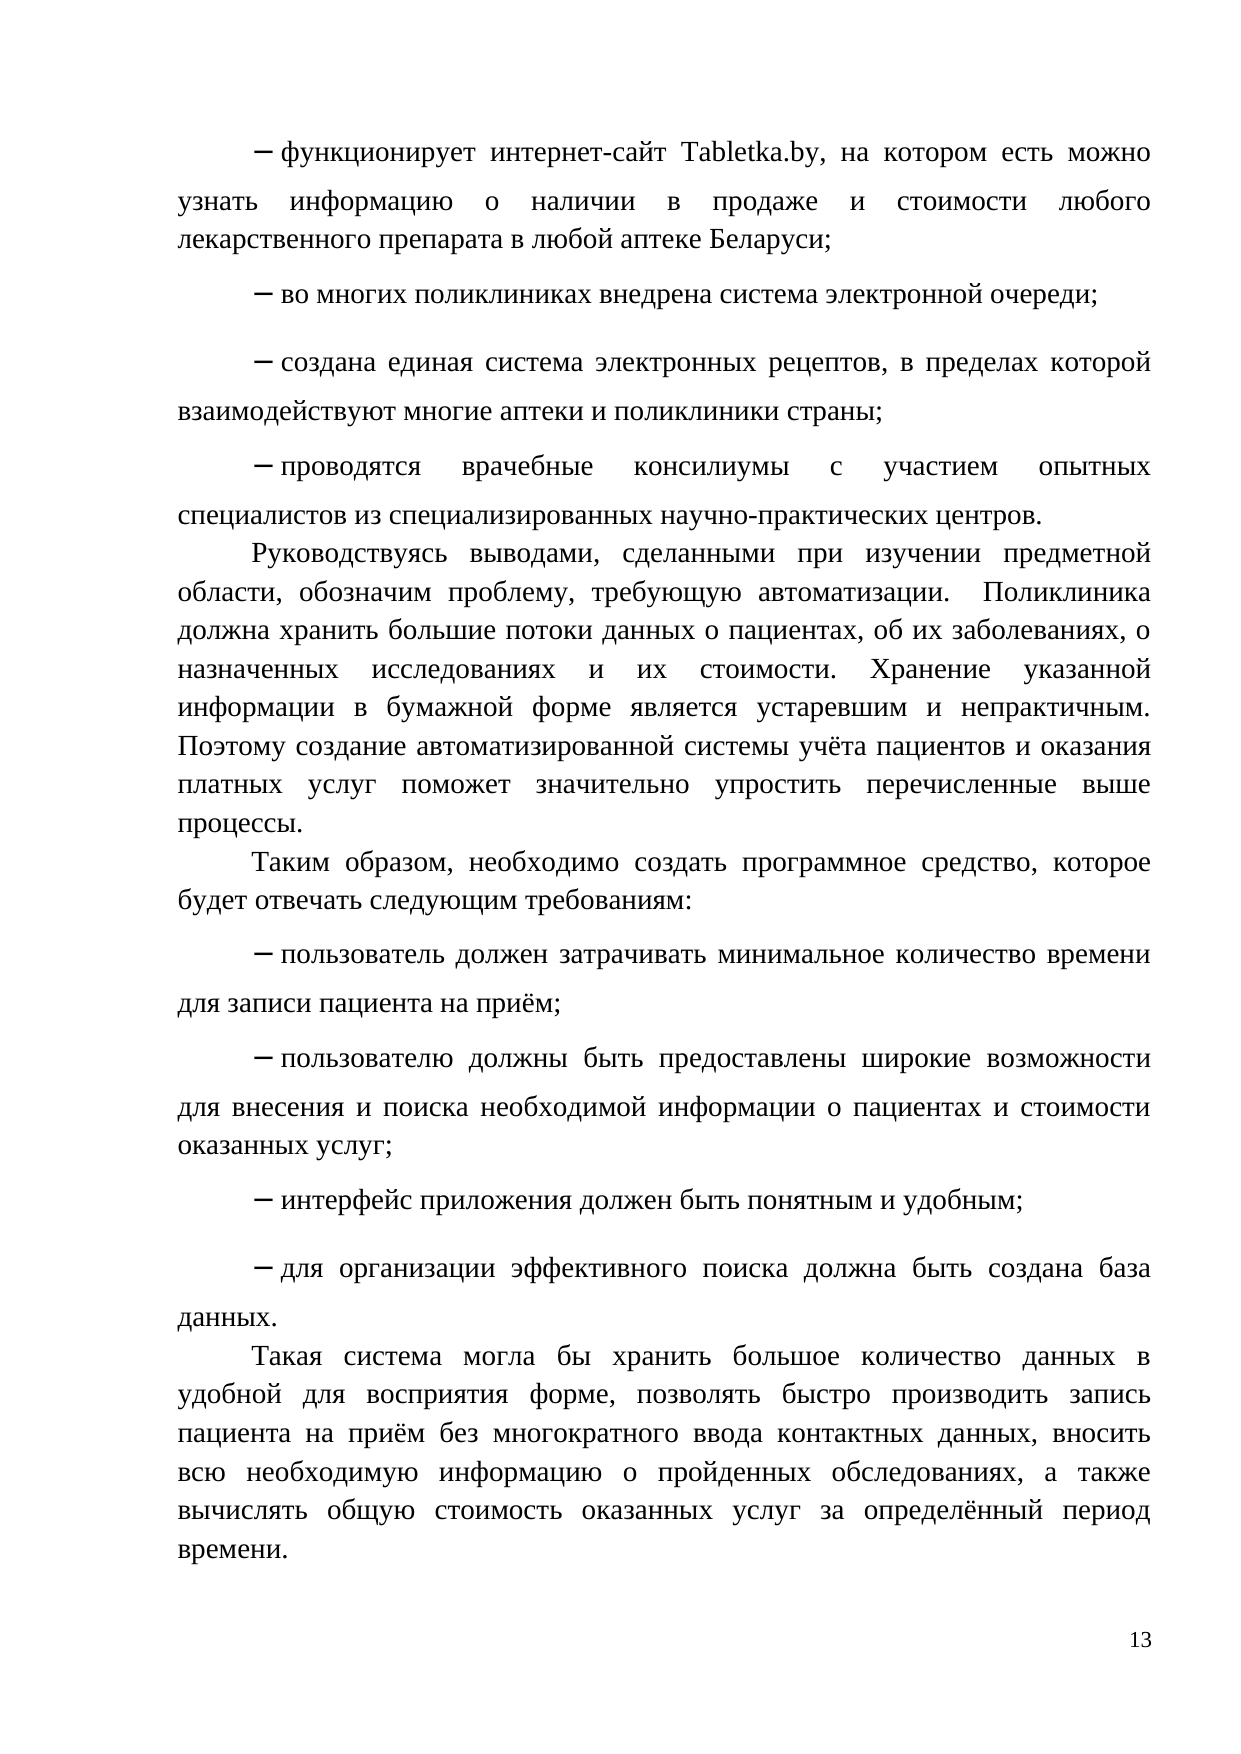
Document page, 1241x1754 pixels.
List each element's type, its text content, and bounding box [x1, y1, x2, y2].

list для организации эффективного поиска должна быть создана база данных. [177, 1235, 1152, 1333]
list пользователь должен затрачивать минимальное количество времени для записи пациента на приём; [177, 921, 1152, 1019]
text Такая система могла бы хранить большое количество данных в удобной для восприятия форме, позволять быстро производить запись пациента на приём без многократного ввода контактных данных, вносить всю необходимую информацию о пройденных обследованиях, а также вычислять общую стоимость оказанных услуг за определённый период времени. [177, 1338, 1152, 1564]
list во многих поликлиниках внедрена система электронной очереди; [177, 260, 1152, 320]
list проводятся врачебные консилиумы с участием опытных специалистов из специализированных научно-практических центров. [177, 432, 1152, 530]
list создана единая система электронных рецептов, в пределах которой взаимодействуют многие аптеки и поликлиники страны; [177, 329, 1152, 427]
text Таким образом, необходимо создать программное средство, которое будет отвечать следующим требованиям: [177, 844, 1152, 916]
list пользователю должны быть предоставлены широкие возможности для внесения и поиска необходимой информации о пациентах и стоимости оказанных услуг; [177, 1024, 1152, 1161]
list интерфейс приложения должен быть понятным и удобным; [177, 1166, 1152, 1226]
text Руководствуясь выводами, сделанными при изучении предметной области, обозначим проблему, требующую автоматизации. Поликлиника должна хранить большие потоки данных о пациентах, об их заболеваниях, о назначенных исследованиях и их стоимости. Хранение указанной информации в бумажной форме является устаревшим и непрактичным. Поэтому создание автоматизированной системы учёта пациентов и оказания платных услуг поможет значительно упростить перечисленные выше процессы. [177, 535, 1152, 839]
list функционирует интернет-сайт Tabletka.by, на котором есть можно узнать информацию о наличии в продаже и стоимости любого лекарственного препарата в любой аптеке Беларуси; [177, 118, 1152, 255]
